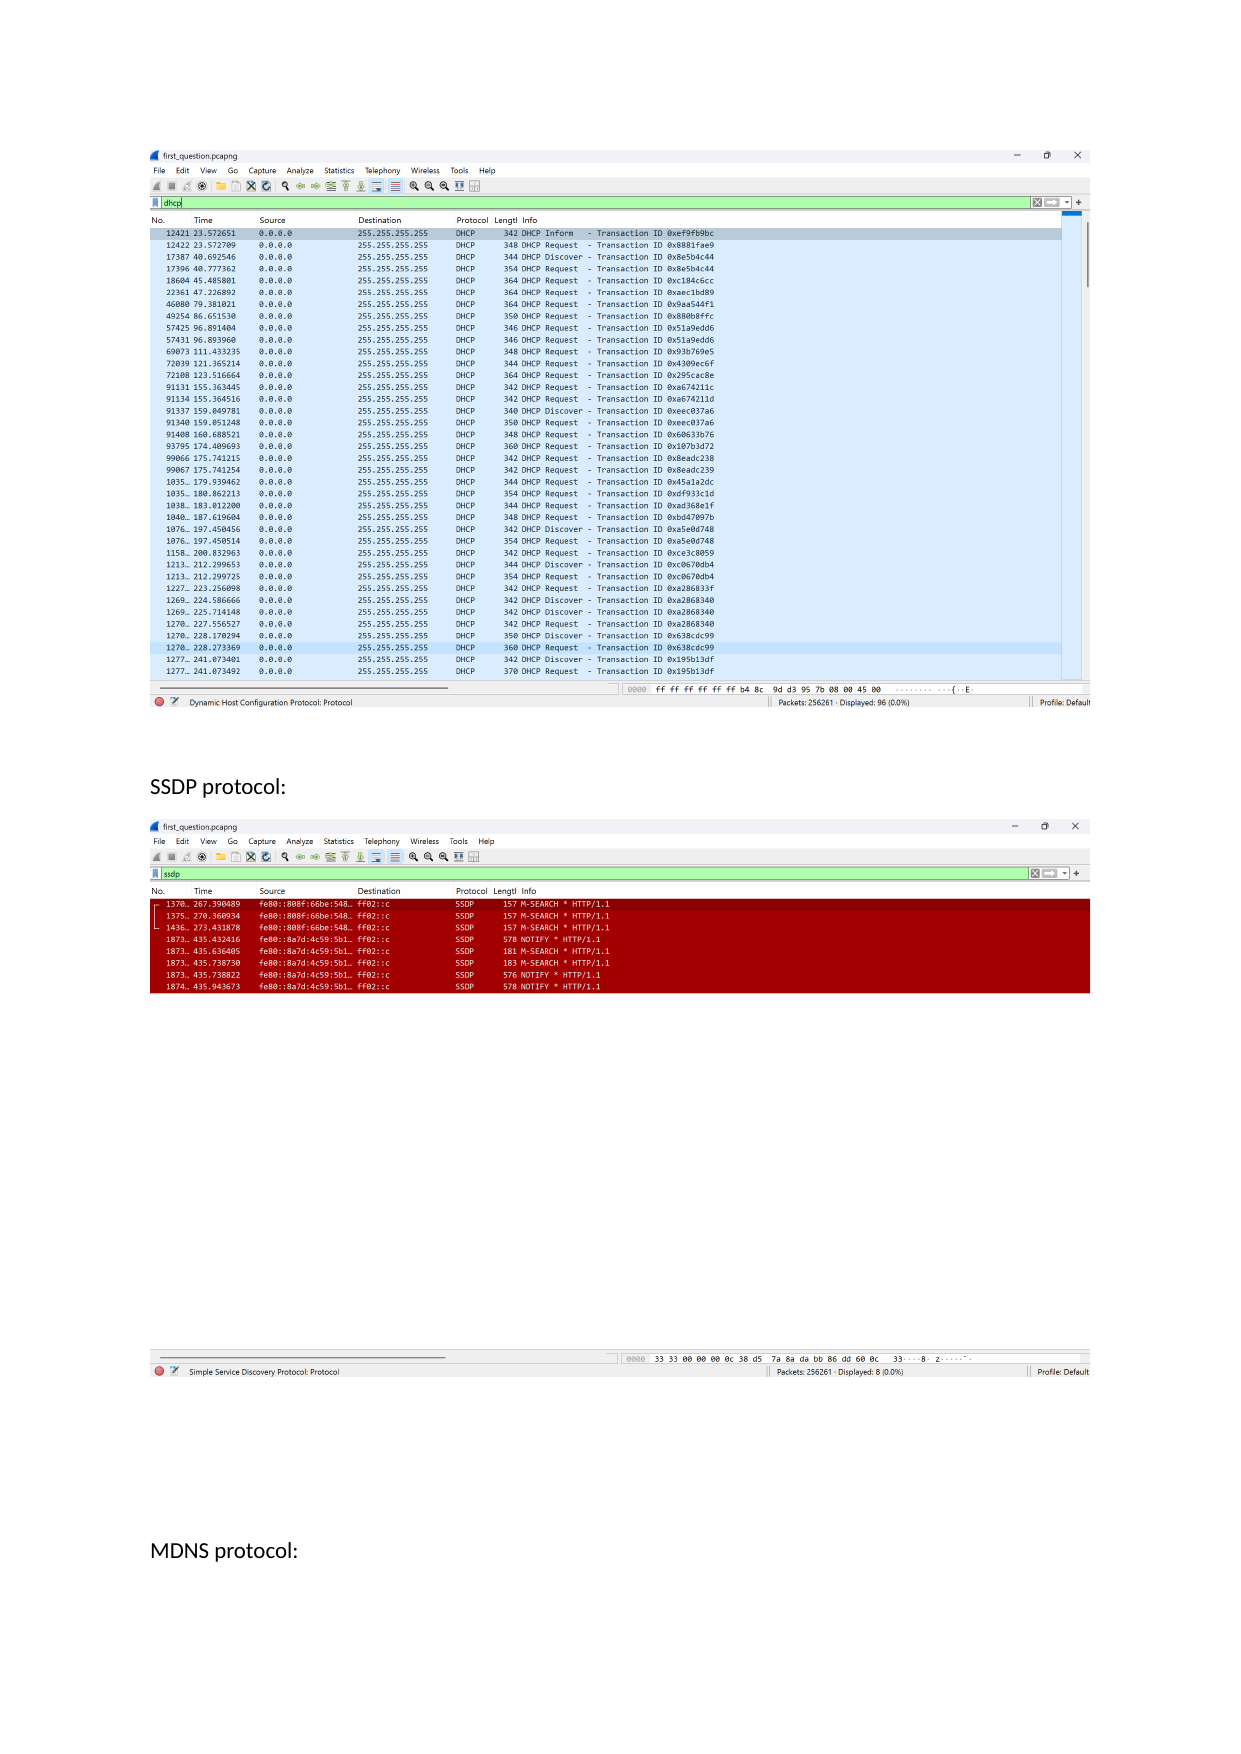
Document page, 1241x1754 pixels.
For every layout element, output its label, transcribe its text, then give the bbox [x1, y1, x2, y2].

text MDNS protocol: [150, 1536, 1090, 1564]
picture [150, 819, 1091, 1377]
picture [150, 150, 1091, 707]
text SSDP protocol: [150, 772, 1090, 800]
